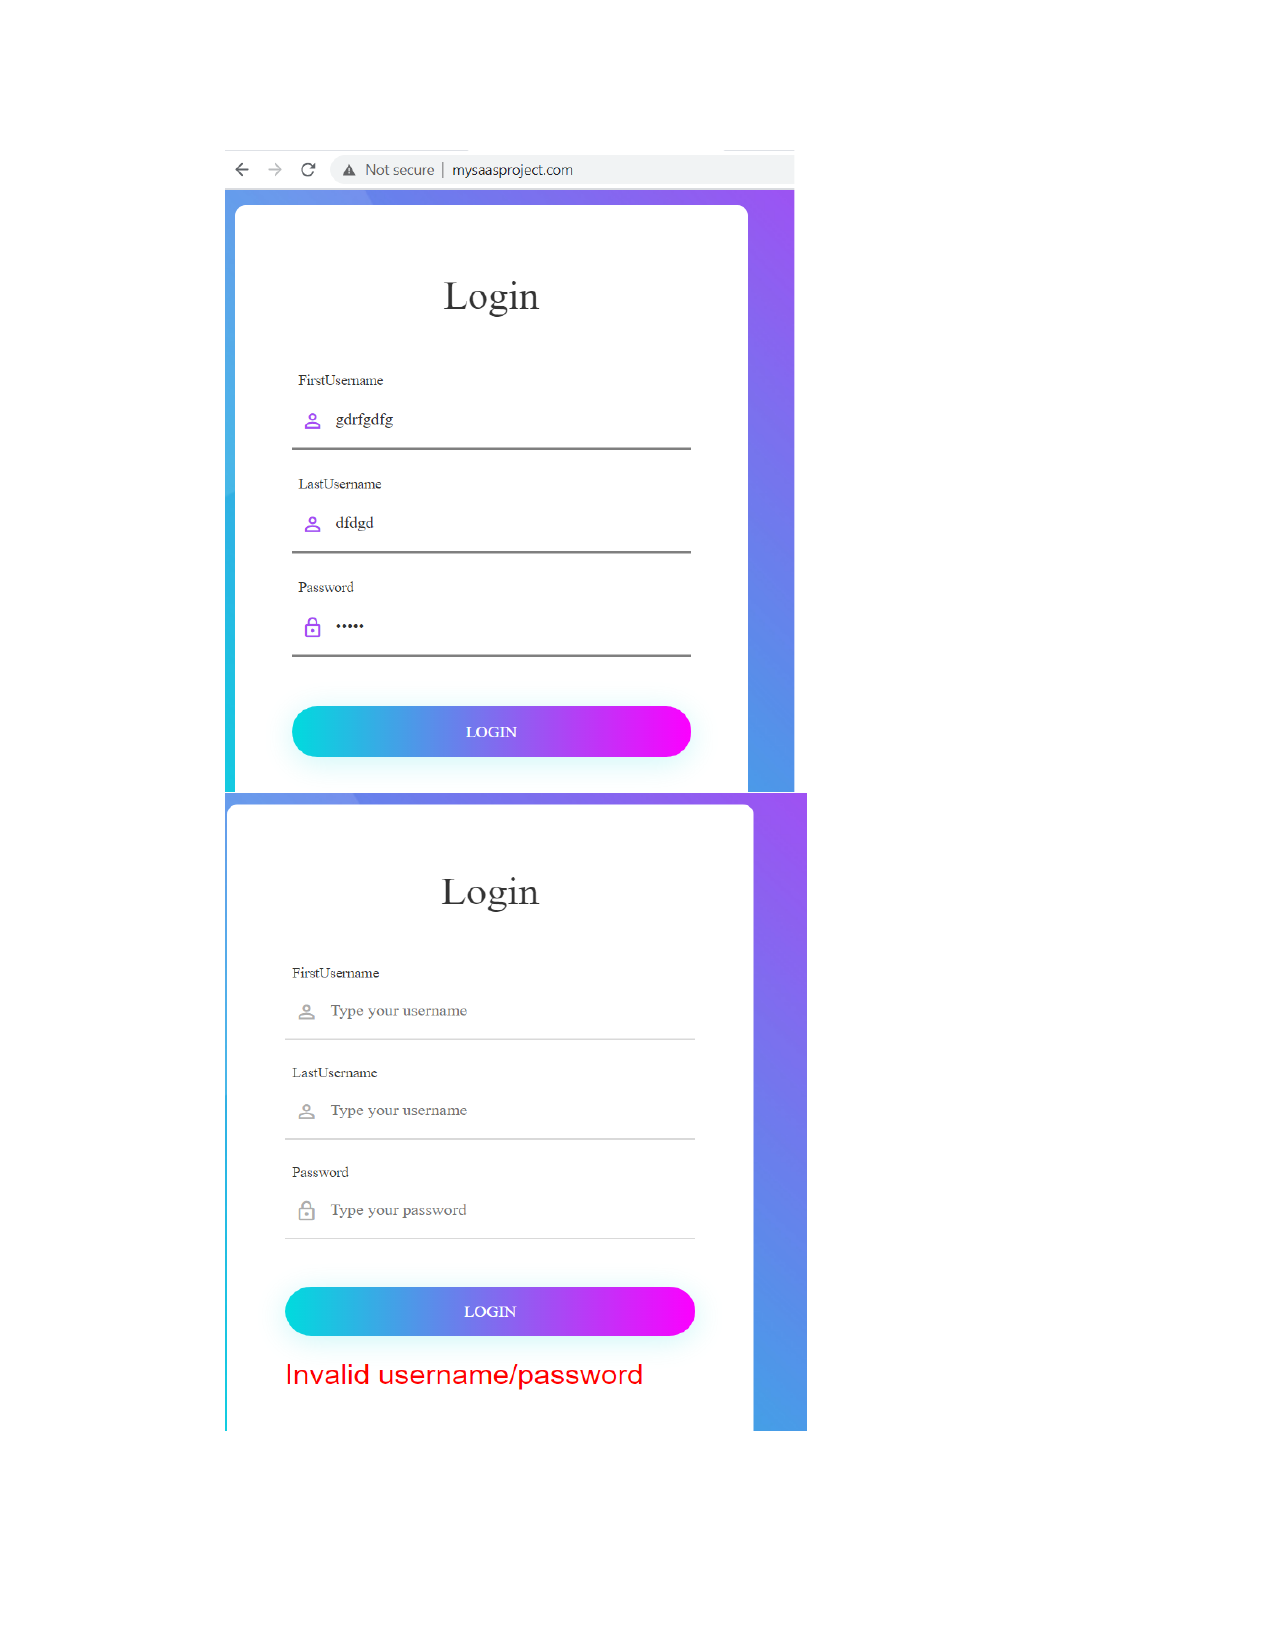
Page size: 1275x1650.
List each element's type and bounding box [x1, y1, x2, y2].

picture [225, 150, 795, 792]
picture [225, 793, 807, 1431]
